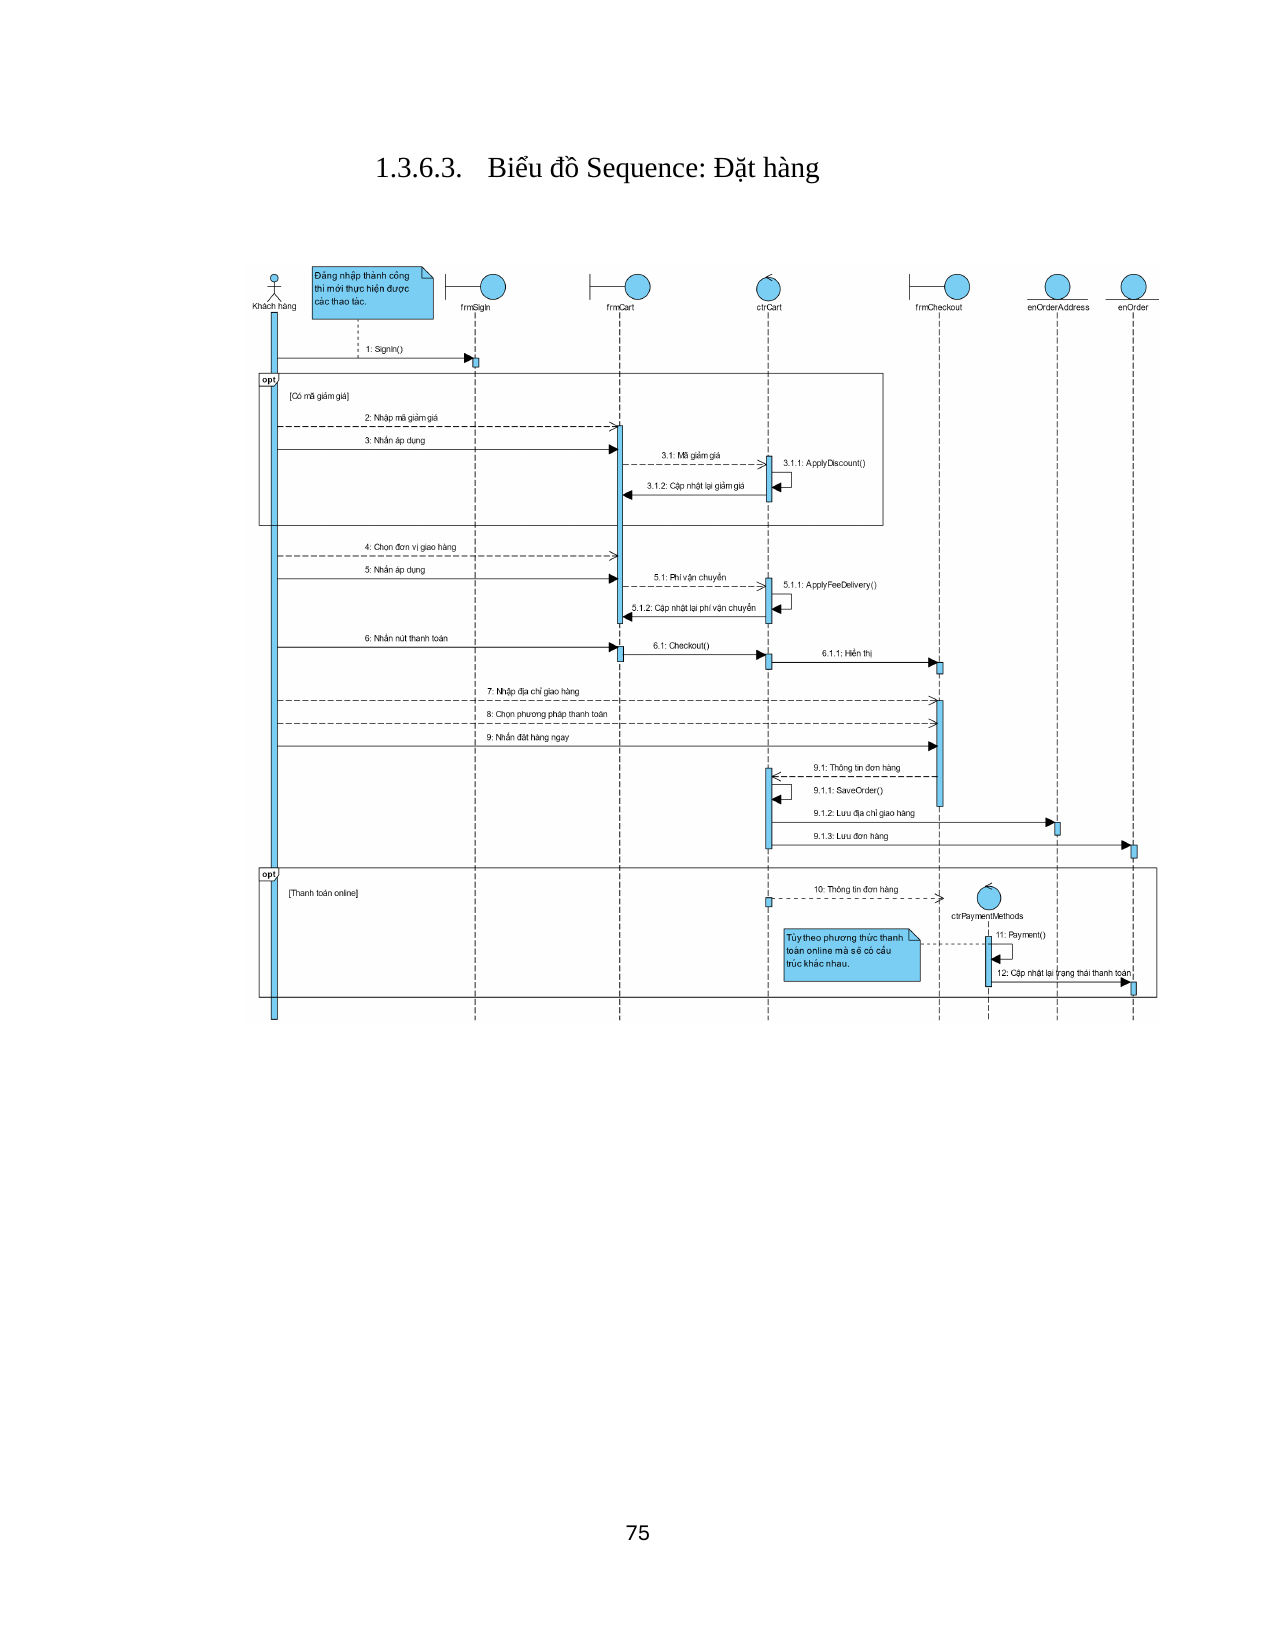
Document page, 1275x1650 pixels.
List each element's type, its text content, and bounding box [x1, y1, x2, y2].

picture [243, 265, 1159, 1023]
list Biểu đồ Sequence: Đặt hàng [375, 150, 1125, 183]
